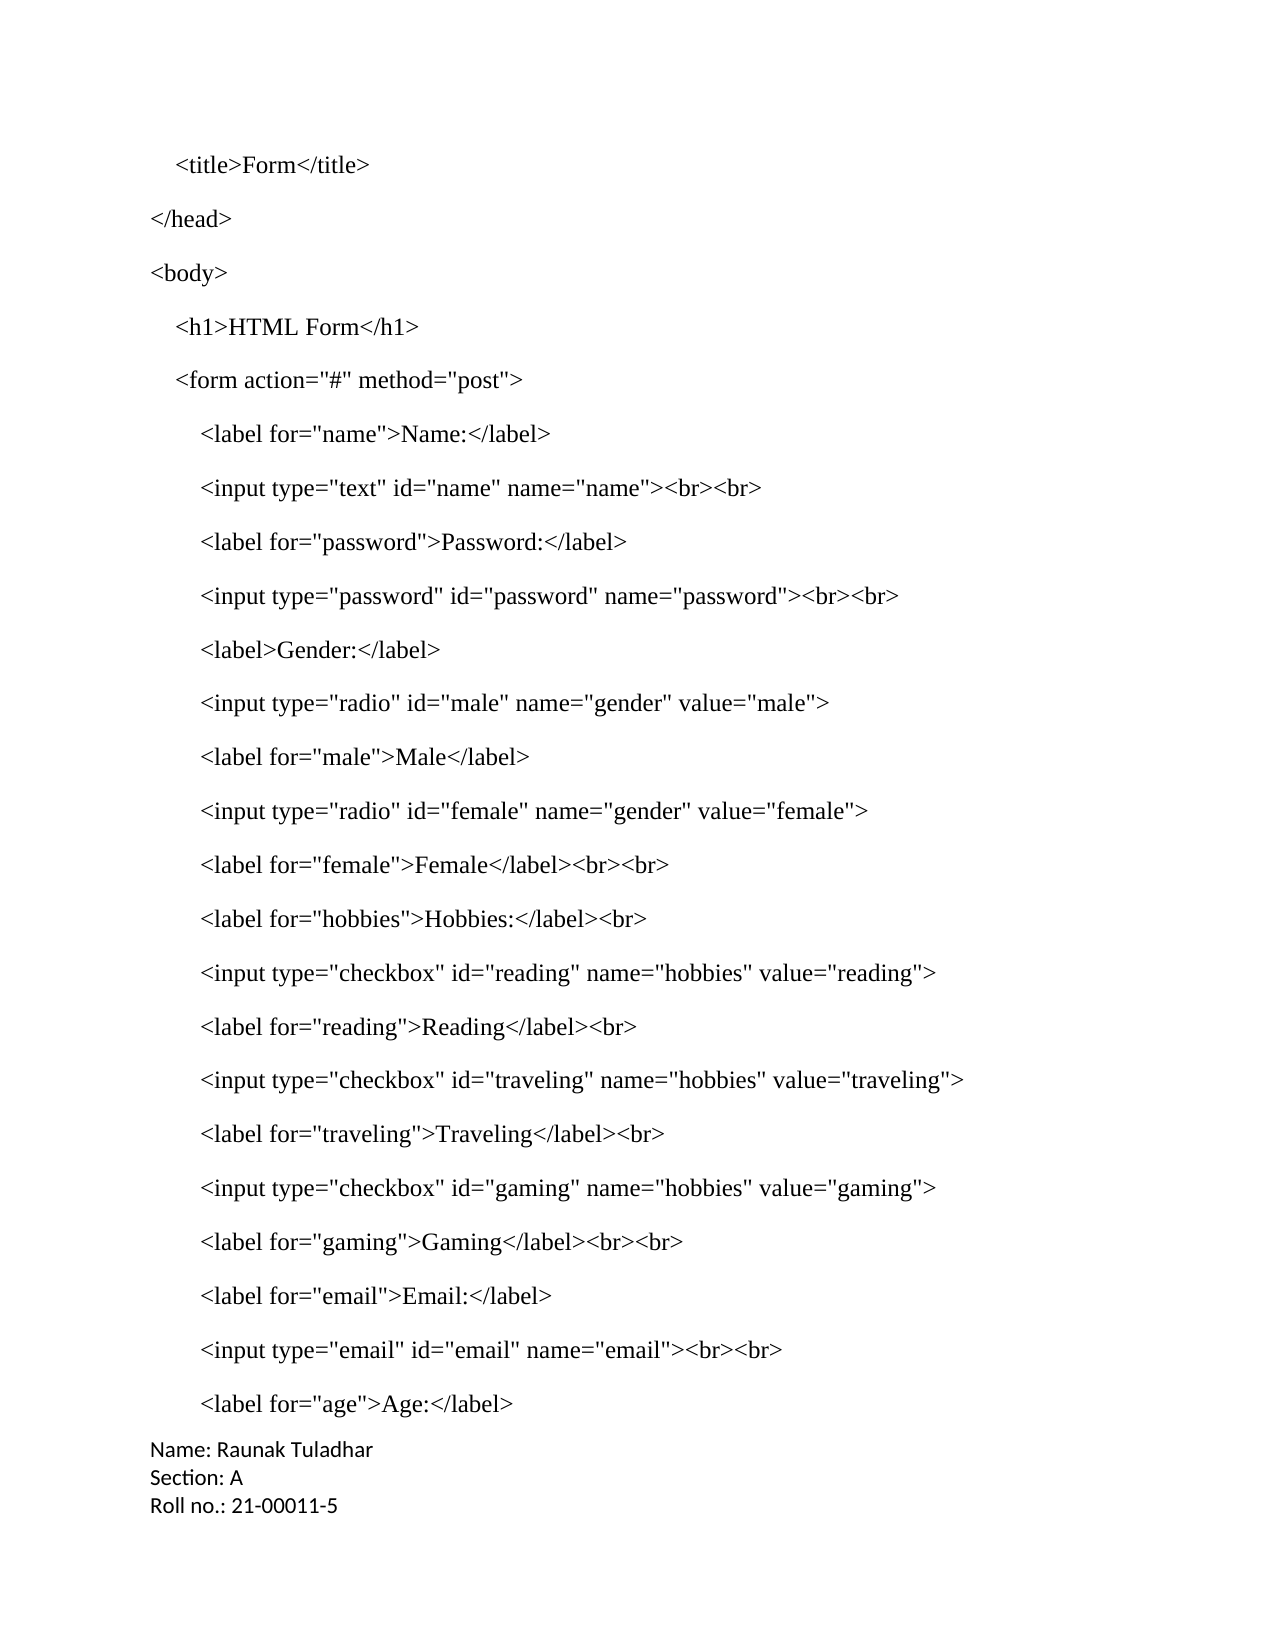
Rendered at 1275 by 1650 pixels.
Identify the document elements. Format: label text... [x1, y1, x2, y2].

text <label for="gaming">Gaming</label><br><br> [150, 1227, 1125, 1256]
text <label for="age">Age:</label> [150, 1389, 1125, 1417]
text <input type="checkbox" id="gaming" name="hobbies" value="gaming"> [150, 1173, 1125, 1202]
text <input type="email" id="email" name="email"><br><br> [150, 1335, 1125, 1363]
text <body> [150, 258, 1125, 286]
text <label for="password">Password:</label> [150, 527, 1125, 556]
text <label for="email">Email:</label> [150, 1281, 1125, 1310]
text <label for="name">Name:</label> [150, 419, 1125, 448]
text <label>Gender:</label> [150, 635, 1125, 663]
text <h1>HTML Form</h1> [150, 312, 1125, 340]
text <input type="password" id="password" name="password"><br><br> [150, 581, 1125, 609]
text <label for="traveling">Traveling</label><br> [150, 1119, 1125, 1148]
text <label for="hobbies">Hobbies:</label><br> [150, 904, 1125, 933]
text <input type="checkbox" id="reading" name="hobbies" value="reading"> [150, 958, 1125, 987]
text </head> [150, 204, 1125, 233]
text <form action="#" method="post"> [150, 365, 1125, 394]
text <label for="male">Male</label> [150, 742, 1125, 771]
text <input type="radio" id="female" name="gender" value="female"> [150, 796, 1125, 825]
text <input type="checkbox" id="traveling" name="hobbies" value="traveling"> [150, 1066, 1125, 1094]
text <label for="reading">Reading</label><br> [150, 1012, 1125, 1040]
text <input type="text" id="name" name="name"><br><br> [150, 473, 1125, 502]
text <input type="radio" id="male" name="gender" value="male"> [150, 688, 1125, 717]
text <label for="female">Female</label><br><br> [150, 850, 1125, 879]
text <title>Form</title> [150, 150, 1125, 179]
